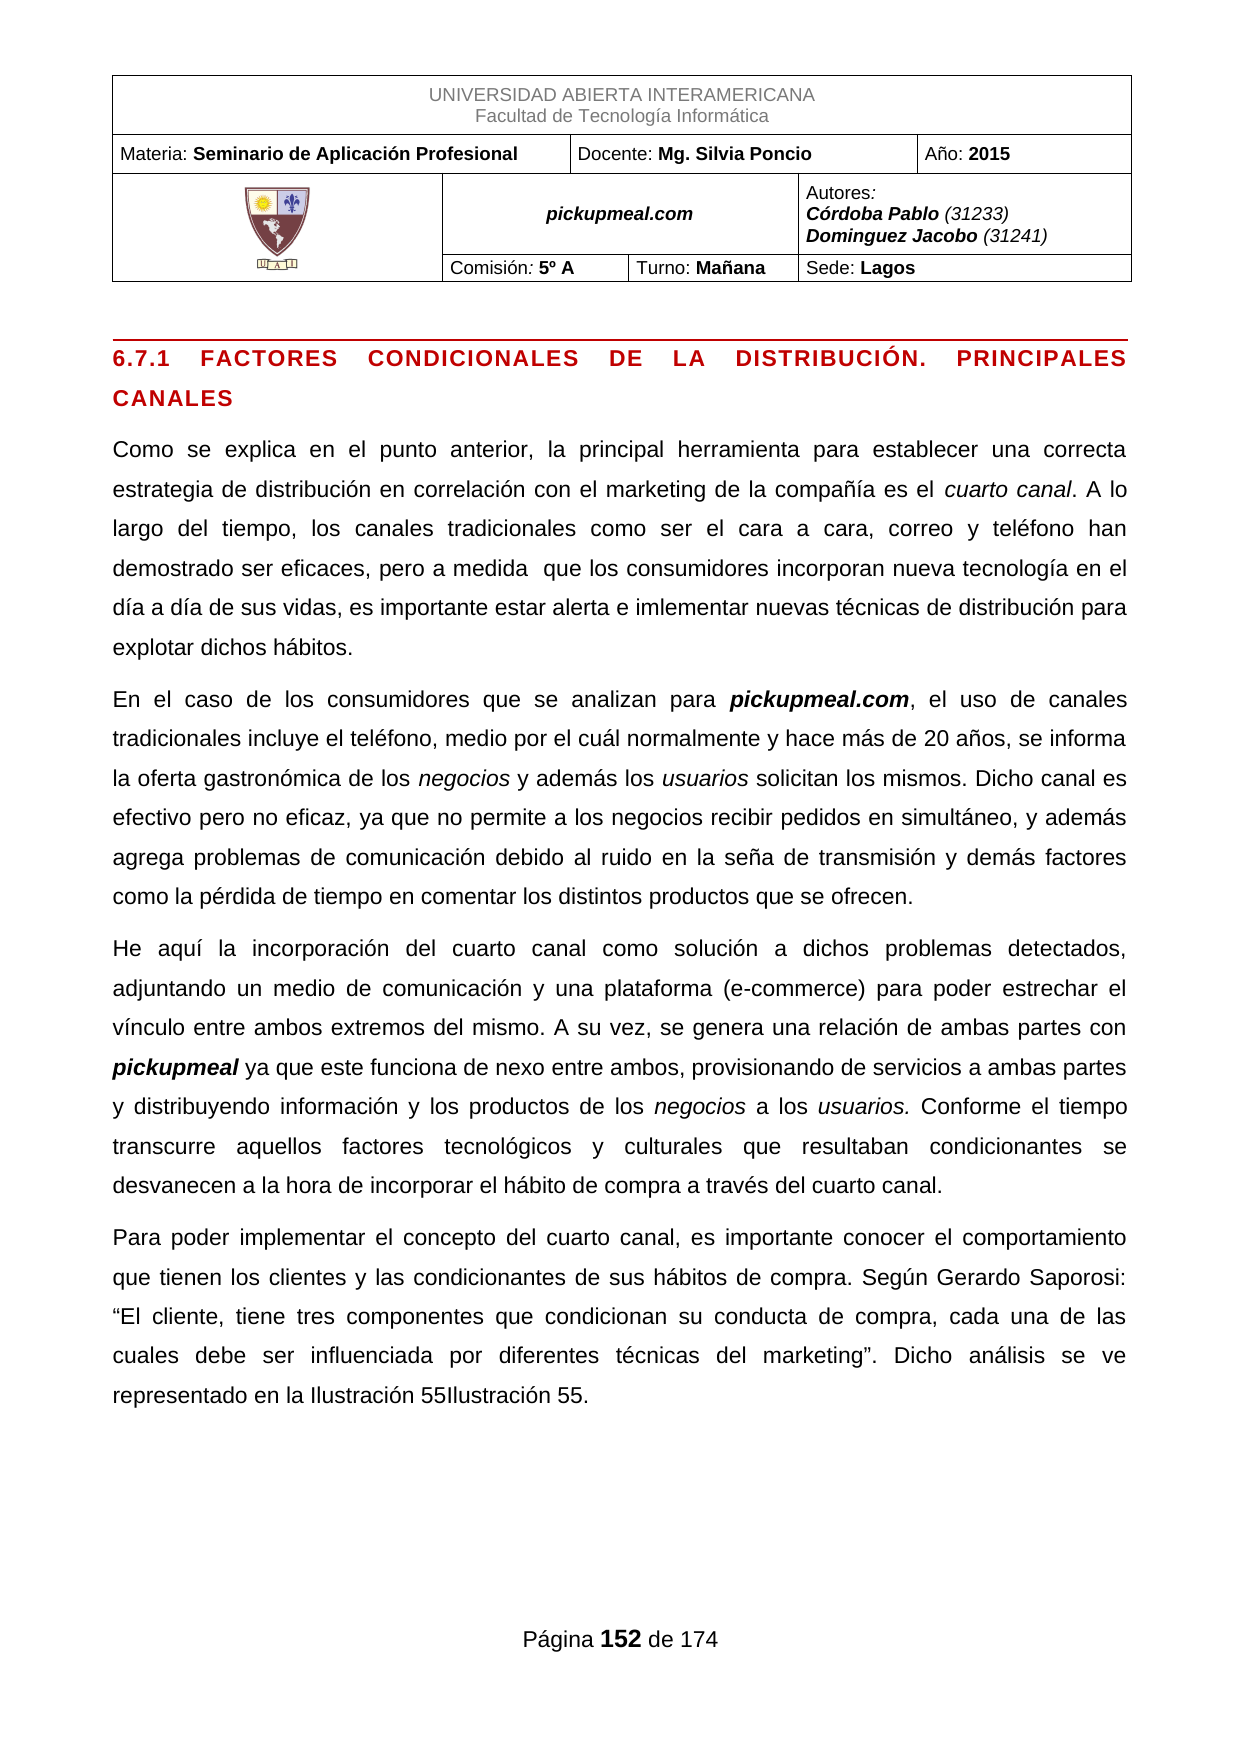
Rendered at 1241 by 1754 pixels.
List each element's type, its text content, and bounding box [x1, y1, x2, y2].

subtitle 6.7.1 Factores condicionales de la distribución. Principales canales [112, 340, 1128, 411]
text Como se explica en el punto anterior, la principal herramienta para establecer una correcta estrategia de distribución en correlación con el marketing de la compañía es el cuarto canal. A lo largo del tiempo, los canales tradicionales como ser el cara a cara, correo y teléfono han demostrado ser eficaces, pero a medida que los consumidores incorporan nueva tecnología en el día a día de sus vidas, es importante estar alerta e imlementar nuevas técnicas de distribución para explotar dichos hábitos. [112, 436, 1128, 660]
picture [230, 182, 325, 273]
text He aquí la incorporación del cuarto canal como solución a dichos problemas detectados, adjuntando un medio de comunicación y una plataforma (e-commerce) para poder estrechar el vínculo entre ambos extremos del mismo. A su vez, se genera una relación de ambas partes con pickupmeal ya que este funciona de nexo entre ambos, provisionando de servicios a ambas partes y distribuyendo información y los productos de los negocios a los usuarios. Conforme el tiempo transcurre aquellos factores tecnológicos y culturales que resultaban condicionantes se desvanecen a la hora de incorporar el hábito de compra a través del cuarto canal. [112, 935, 1128, 1198]
text Para poder implementar el concepto del cuarto canal, es importante conocer el comportamiento que tienen los clientes y las condicionantes de sus hábitos de compra. Según Gerardo Saporosi: “El cliente, tiene tres componentes que condicionan su conducta de compra, cada una de las cuales debe ser influenciada por diferentes técnicas del marketing”. Dicho análisis se ve representado en la Ilustración 55. [112, 1224, 1128, 1408]
text En el caso de los consumidores que se analizan para pickupmeal.com, el uso de canales tradicionales incluye el teléfono, medio por el cuál normalmente y hace más de 20 años, se informa la oferta gastronómica de los negocios y además los usuarios solicitan los mismos. Dicho canal es efectivo pero no eficaz, ya que no permite a los negocios recibir pedidos en simultáneo, y además agrega problemas de comunicación debido al ruido en la seña de transmisión y demás factores como la pérdida de tiempo en comentar los distintos productos que se ofrecen. [112, 686, 1128, 909]
